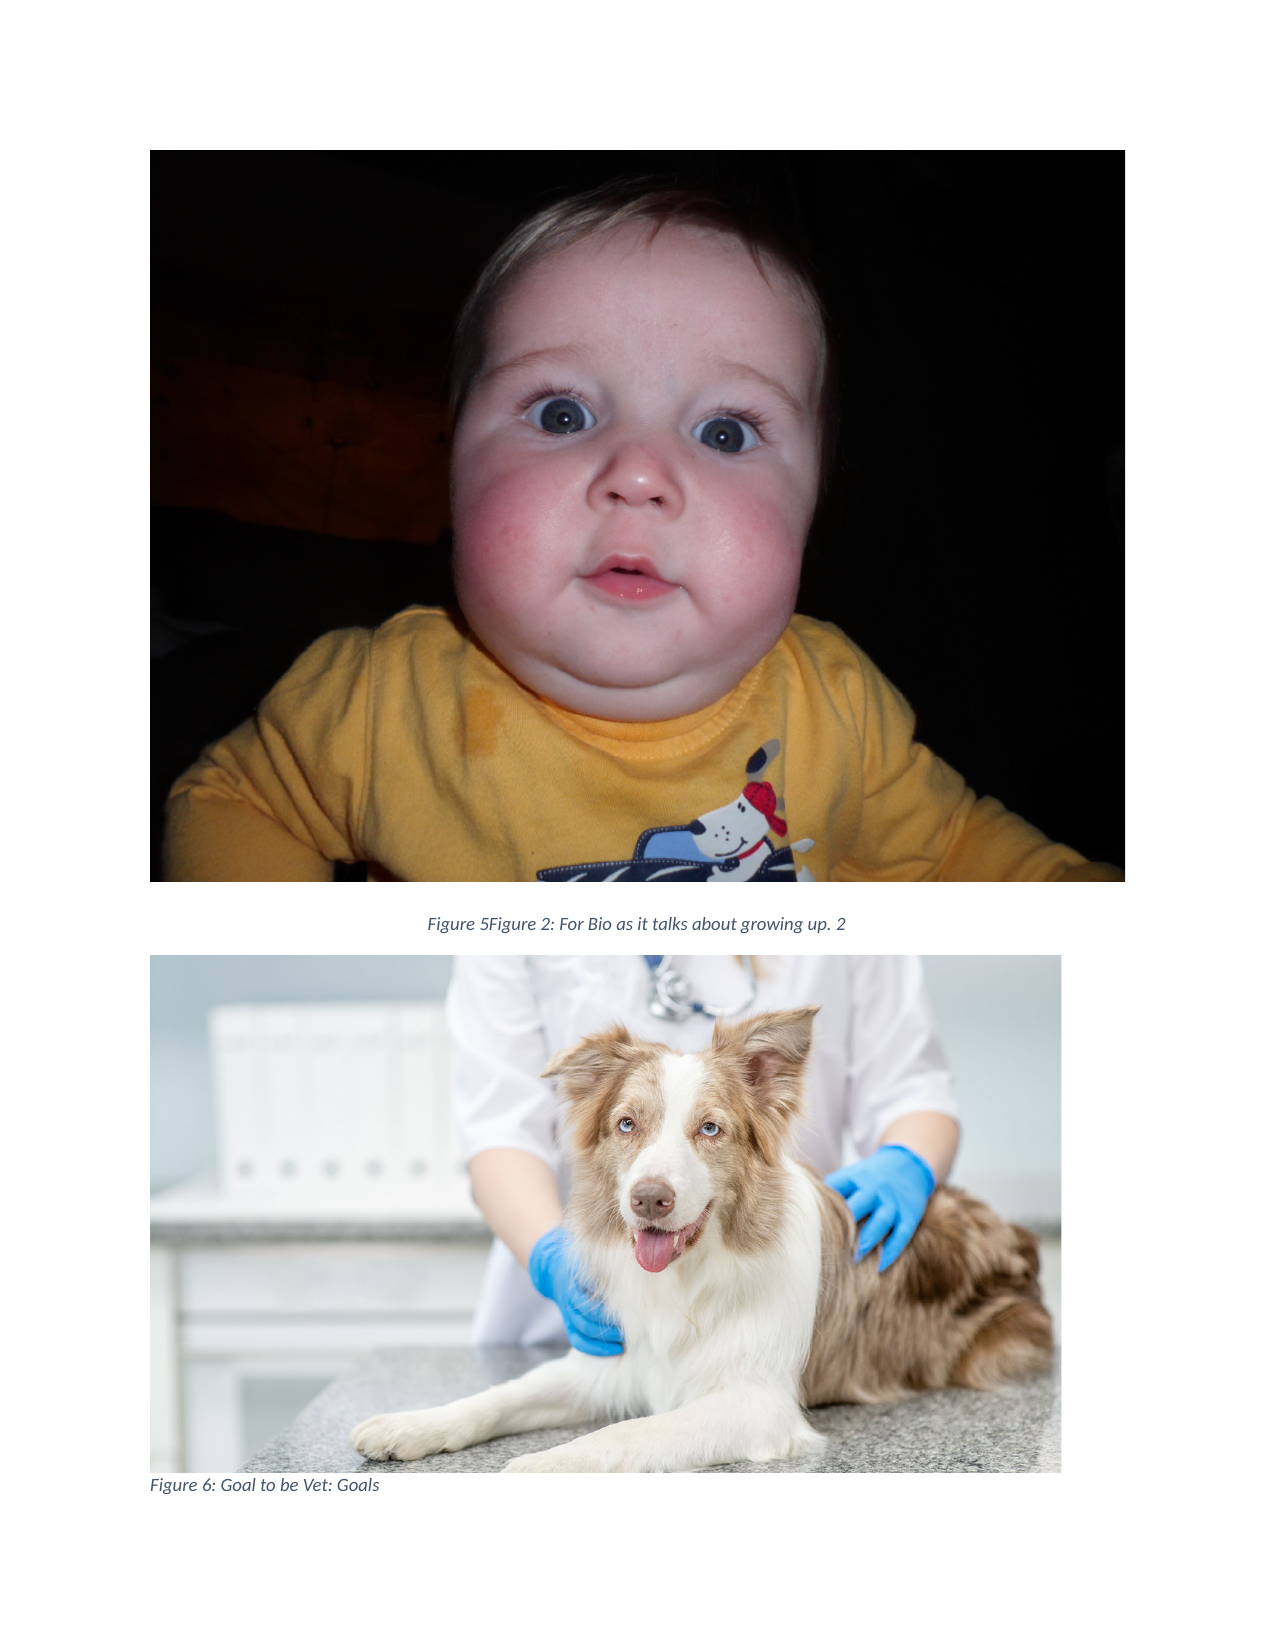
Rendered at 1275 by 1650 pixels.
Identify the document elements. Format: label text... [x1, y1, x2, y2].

picture [150, 955, 1062, 1473]
picture [150, 150, 1125, 882]
